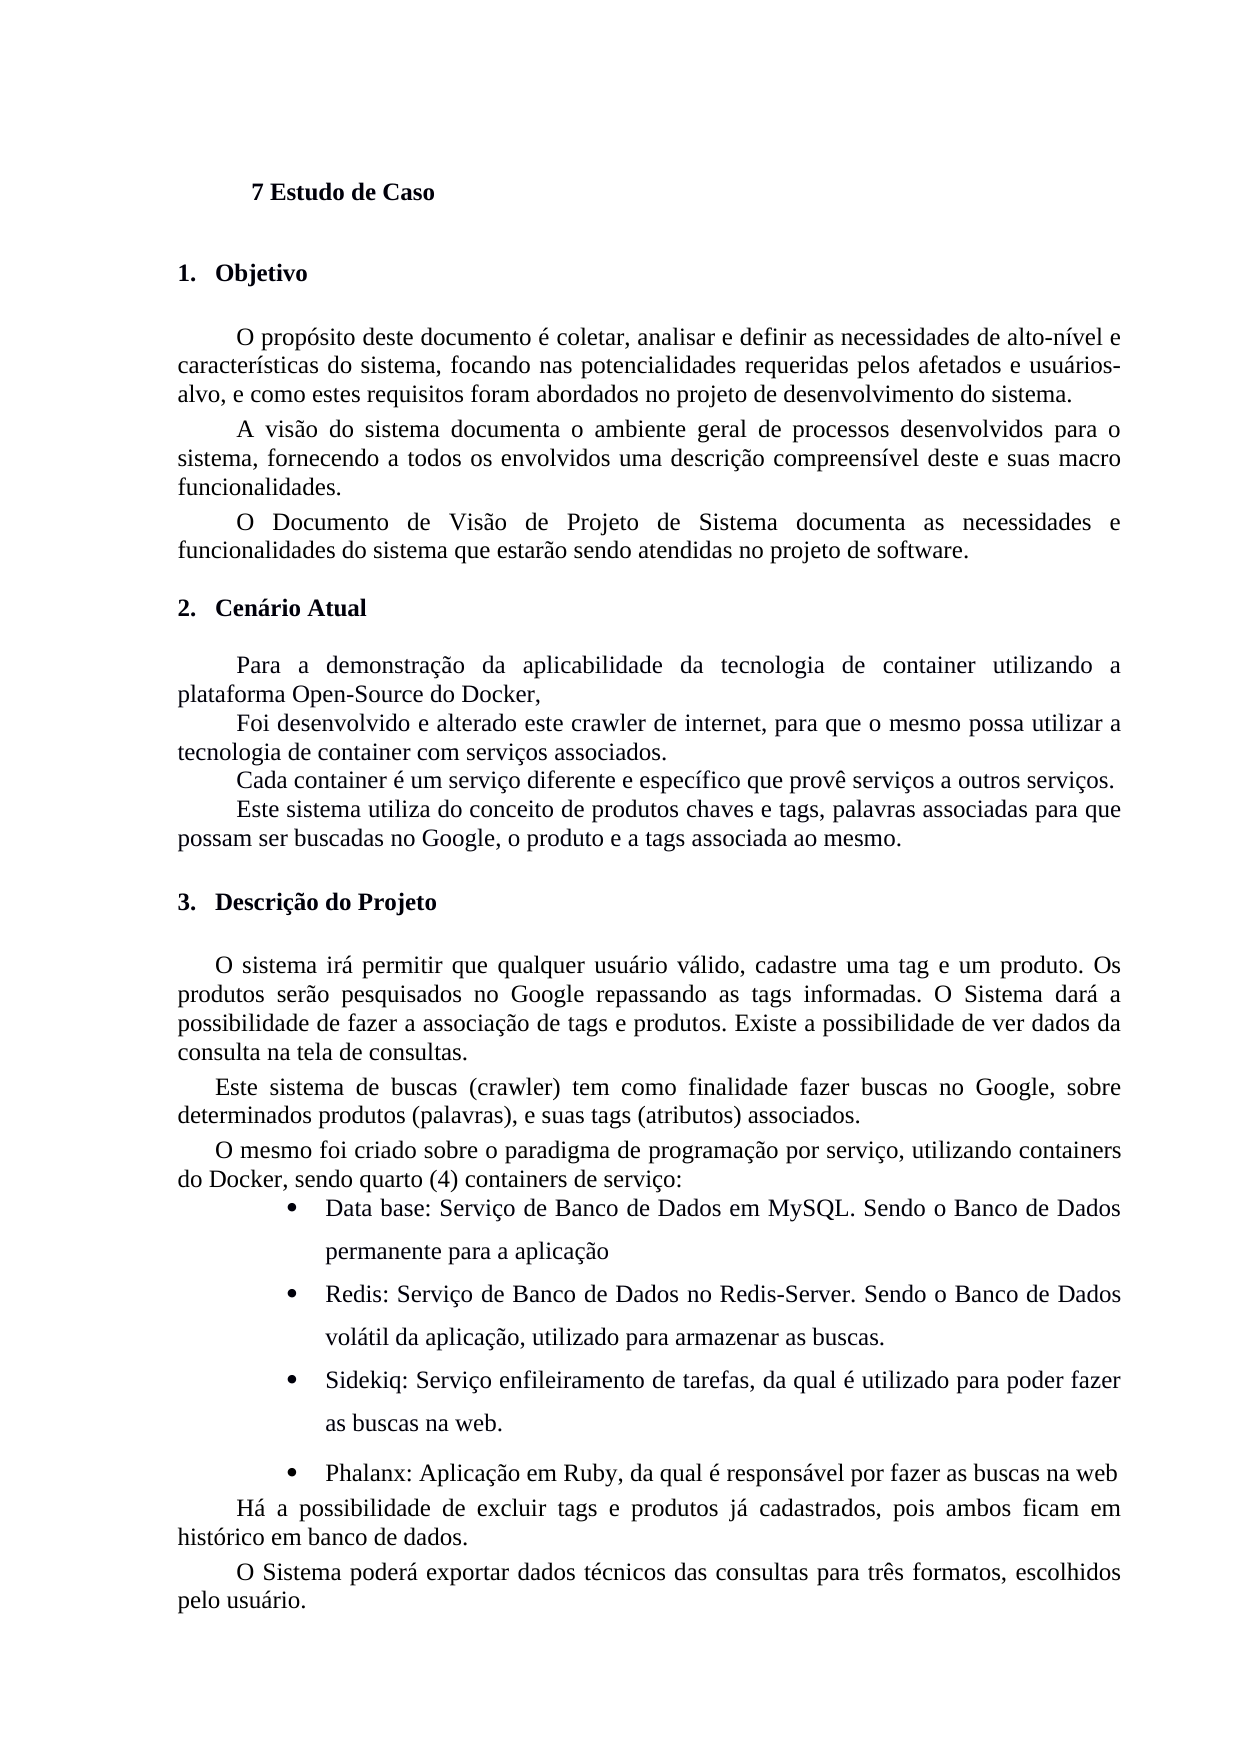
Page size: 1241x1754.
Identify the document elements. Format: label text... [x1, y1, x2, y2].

text O mesmo foi criado sobre o paradigma de programação por serviço, utilizando containers do Docker, sendo quarto (4) containers de serviço: [177, 1135, 1122, 1193]
list Objetivo [177, 258, 1122, 287]
list Sidekiq: Serviço enfileiramento de tarefas, da qual é utilizado para poder fazer as buscas na web. [288, 1365, 1122, 1437]
text Este sistema utiliza do conceito de produtos chaves e tags, palavras associadas para que possam ser buscadas no Google, o produto e a tags associada ao mesmo. [177, 794, 1122, 852]
text Foi desenvolvido e alterado este crawler de internet, para que o mesmo possa utilizar a tecnologia de container com serviços associados. [177, 708, 1122, 765]
list Phalanx: Aplicação em Ruby, da qual é responsável por fazer as buscas na web [288, 1458, 1122, 1487]
text O sistema irá permitir que qualquer usuário válido, cadastre uma tag e um produto. Os produtos serão pesquisados no Google repassando as tags informadas. O Sistema dará a possibilidade de fazer a associação de tags e produtos. Existe a possibilidade de ver dados da consulta na tela de consultas. [177, 950, 1122, 1065]
text 7 Estudo de Caso [177, 177, 1122, 206]
text A visão do sistema documenta o ambiente geral de processos desenvolvidos para o sistema, fornecendo a todos os envolvidos uma descrição compreensível deste e suas macro funcionalidades. [177, 414, 1122, 500]
text O Sistema poderá exportar dados técnicos das consultas para três formatos, escolhidos pelo usuário. [177, 1557, 1122, 1614]
list Data base: Serviço de Banco de Dados em MySQL. Sendo o Banco de Dados permanente para a aplicação [288, 1193, 1122, 1265]
text Há a possibilidade de excluir tags e produtos já cadastrados, pois ambos ficam em histórico em banco de dados. [177, 1493, 1122, 1550]
text O Documento de Visão de Projeto de Sistema documenta as necessidades e funcionalidades do sistema que estarão sendo atendidas no projeto de software. [177, 507, 1122, 564]
text Cada container é um serviço diferente e específico que provê serviços a outros serviços. [177, 765, 1122, 794]
text Este sistema de buscas (crawler) tem como finalidade fazer buscas no Google, sobre determinados produtos (palavras), e suas tags (atributos) associados. [177, 1072, 1122, 1129]
list Redis: Serviço de Banco de Dados no Redis-Server. Sendo o Banco de Dados volátil da aplicação, utilizado para armazenar as buscas. [288, 1279, 1122, 1351]
text Para a demonstração da aplicabilidade da tecnologia de container utilizando a plataforma Open-Source do Docker, [177, 650, 1122, 708]
text O propósito deste documento é coletar, analisar e definir as necessidades de alto-nível e características do sistema, focando nas potencialidades requeridas pelos afetados e usuários-alvo, e como estes requisitos foram abordados no projeto de desenvolvimento do sistema. [177, 322, 1122, 408]
list Descrição do Projeto [177, 887, 1122, 915]
list Cenário Atual [177, 593, 1122, 622]
